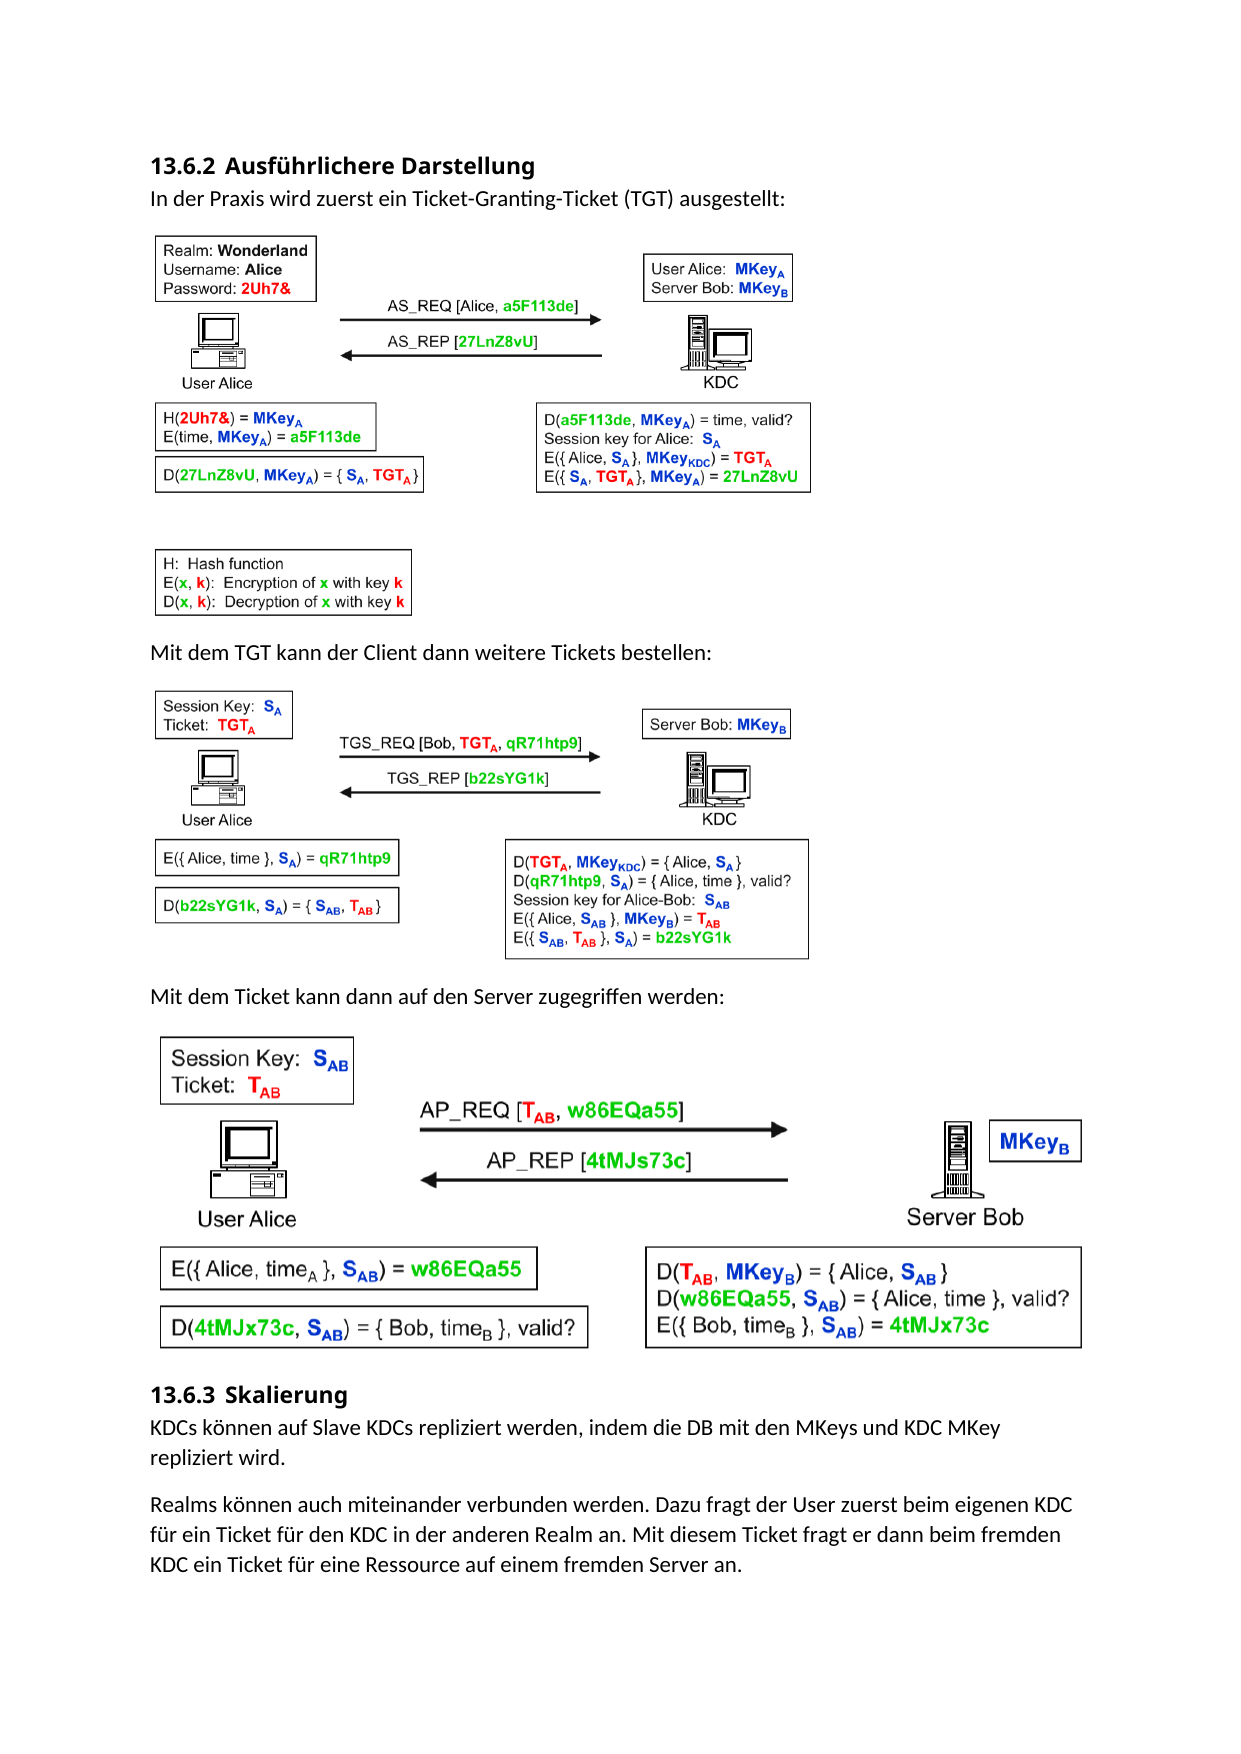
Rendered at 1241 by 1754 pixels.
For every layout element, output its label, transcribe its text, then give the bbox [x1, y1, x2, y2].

picture [150, 230, 813, 619]
text Realms können auch miteinander verbunden werden. Dazu fragt der User zuerst beim eigenen KDC für ein Ticket für den KDC in der anderen Realm an. Mit diesem Ticket fragt er dann beim fremden KDC ein Ticket für eine Ressource auf einem fremden Server an. [150, 1490, 1090, 1578]
text KDCs können auf Slave KDCs repliziert werden, indem die DB mit den MKeys und KDC MKey repliziert wird. [150, 1413, 1090, 1471]
subtitle Skalierung [150, 1379, 1090, 1411]
text Mit dem TGT kann der Client dann weitere Tickets bestellen: [150, 638, 1090, 666]
text In der Praxis wird zuerst ein Ticket-Granting-Ticket (TGT) ausgestellt: [150, 184, 1090, 212]
text Mit dem Ticket kann dann auf den Server zugegriffen werden: [150, 982, 1090, 1010]
subtitle Ausführlichere Darstellung [150, 150, 1090, 181]
picture [150, 1028, 1091, 1357]
picture [150, 684, 813, 964]
